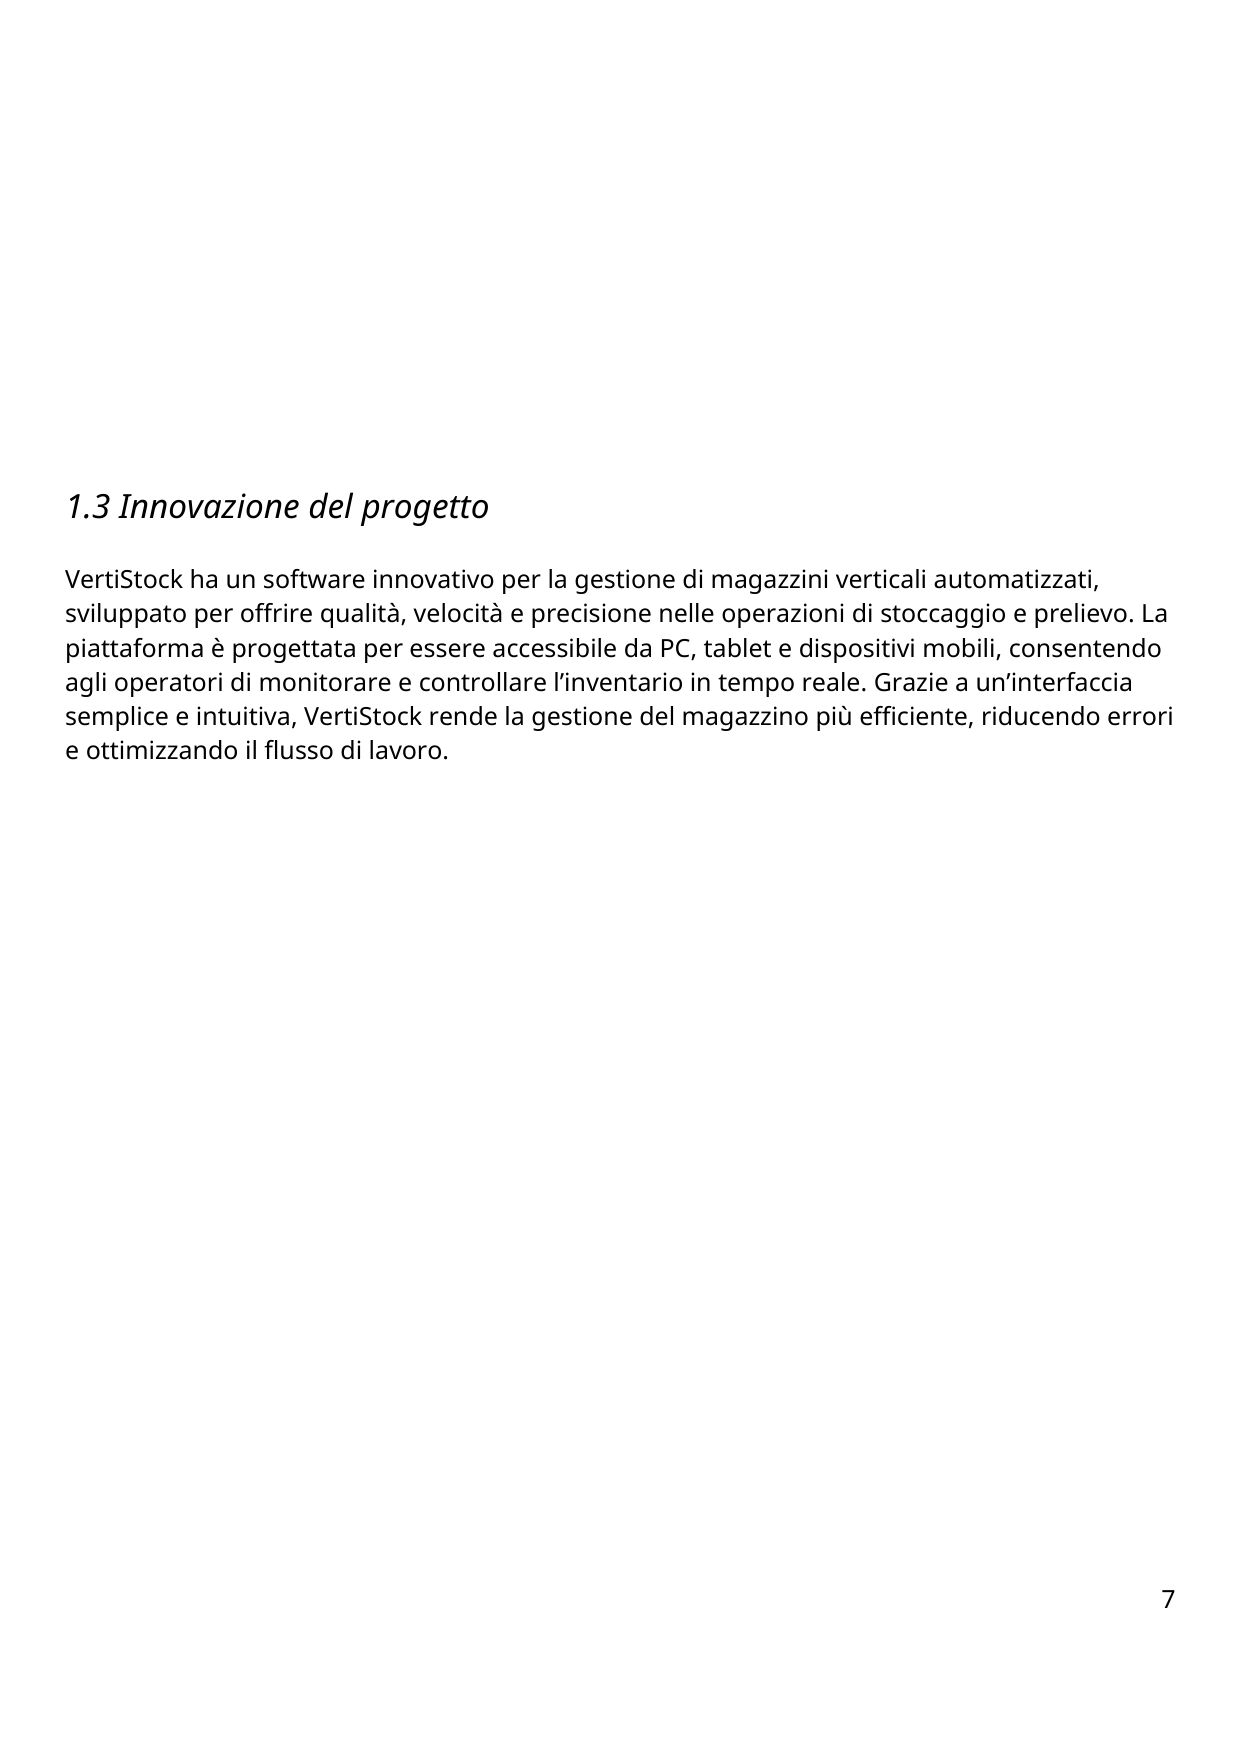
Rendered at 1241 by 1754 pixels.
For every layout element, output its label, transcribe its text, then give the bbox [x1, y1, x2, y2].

text VertiStock ha un software innovativo per la gestione di magazzini verticali automatizzati, sviluppato per offrire qualità, velocità e precisione nelle operazioni di stoccaggio e prelievo. La piattaforma è progettata per essere accessibile da PC, tablet e dispositivi mobili, consentendo agli operatori di monitorare e controllare l’inventario in tempo reale. Grazie a un’interfaccia semplice e intuitiva, VertiStock rende la gestione del magazzino più efficiente, riducendo errori e ottimizzando il flusso di lavoro. [65, 562, 1175, 766]
subtitle 1.3 Innovazione del progetto [65, 483, 1175, 528]
